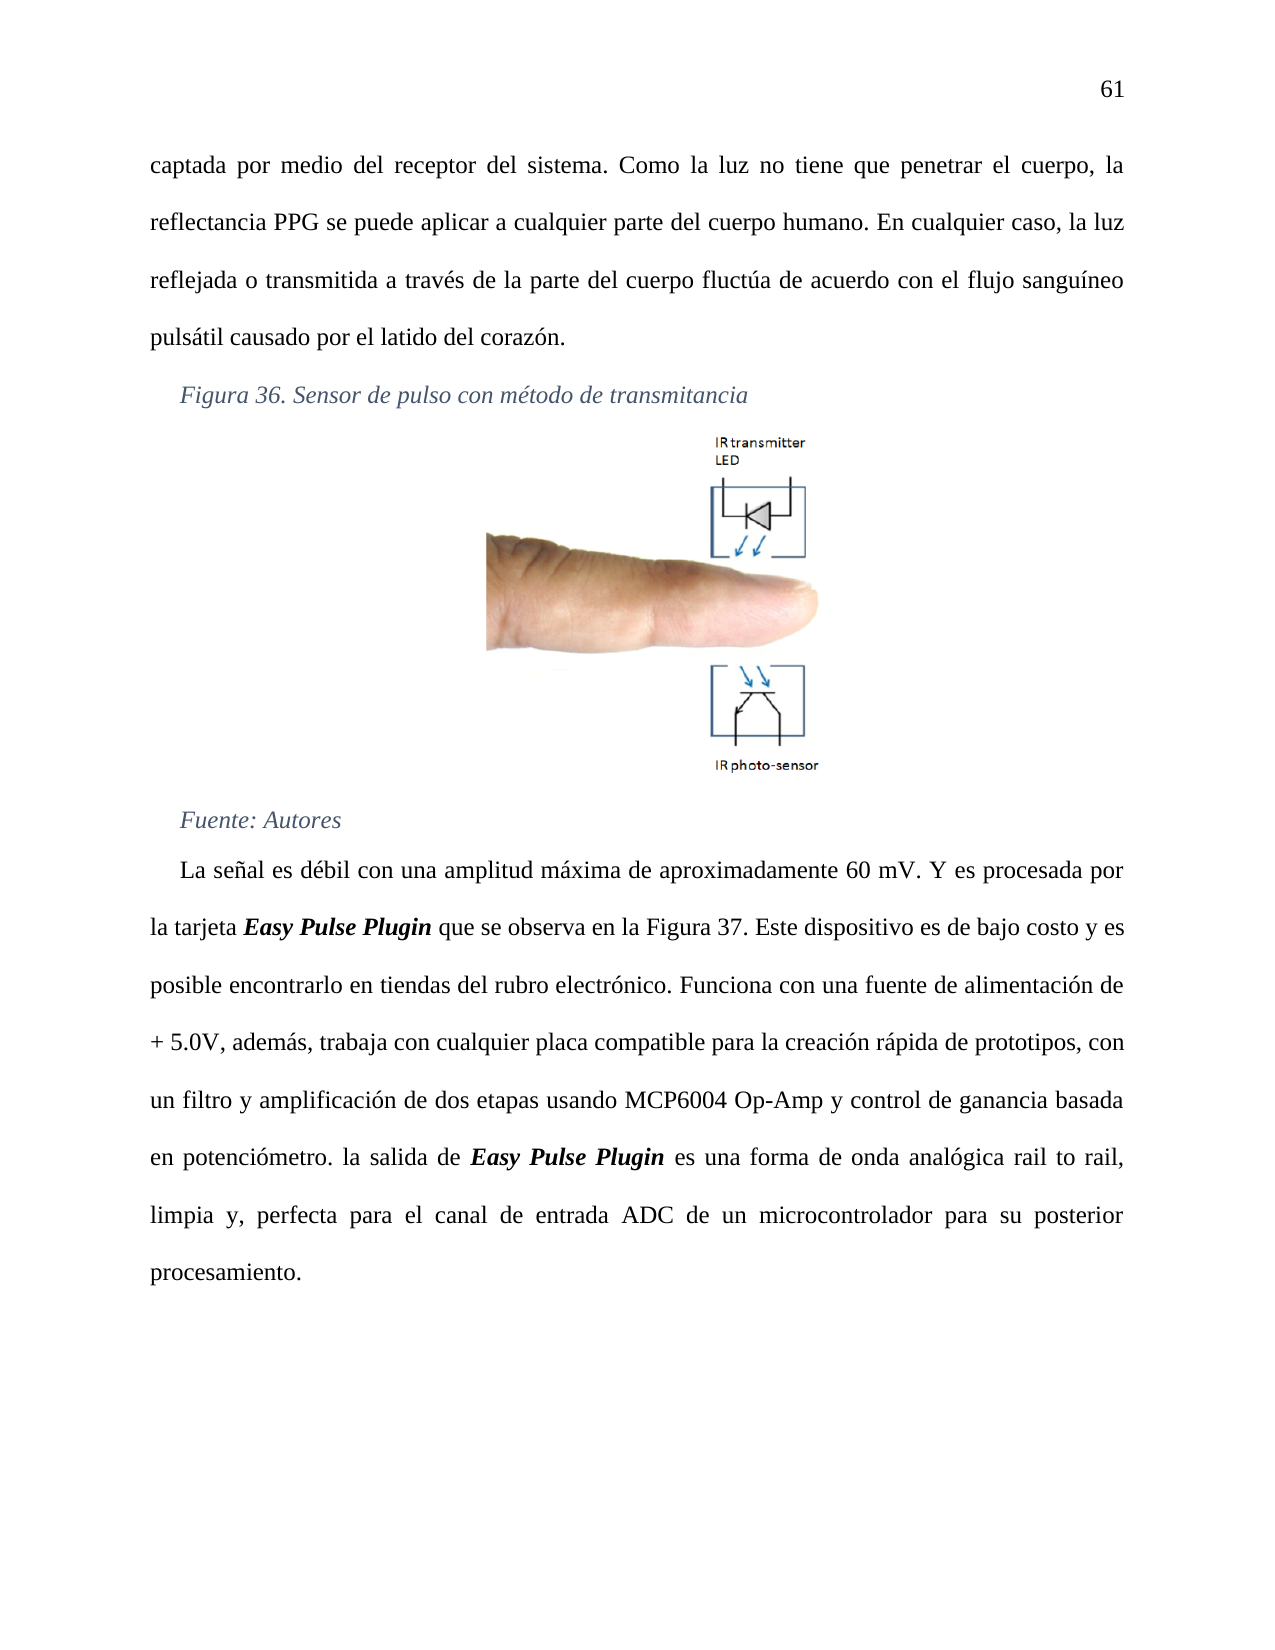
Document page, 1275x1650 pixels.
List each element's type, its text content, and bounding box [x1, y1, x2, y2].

picture [482, 429, 822, 777]
text La señal es débil con una amplitud máxima de aproximadamente 60 mV. Y es procesada por la tarjeta Easy Pulse Plugin que se observa en la Figura 37. Este dispositivo es de bajo costo y es posible encontrarlo en tiendas del rubro electrónico. Funciona con una fuente de alimentación de + 5.0V, además, trabaja con cualquier placa compatible para la creación rápida de prototipos, con un filtro y amplificación de dos etapas usando MCP6004 Op-Amp y control de ganancia basada en potenciómetro. la salida de Easy Pulse Plugin es una forma de onda analógica rail to rail, limpia y, perfecta para el canal de entrada ADC de un microcontrolador para su posterior procesamiento. [150, 855, 1125, 1286]
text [150, 150, 1125, 351]
text Figura 36. Sensor de pulso con método de transmitancia [150, 380, 1125, 409]
text Fuente: Autores [150, 805, 1125, 834]
